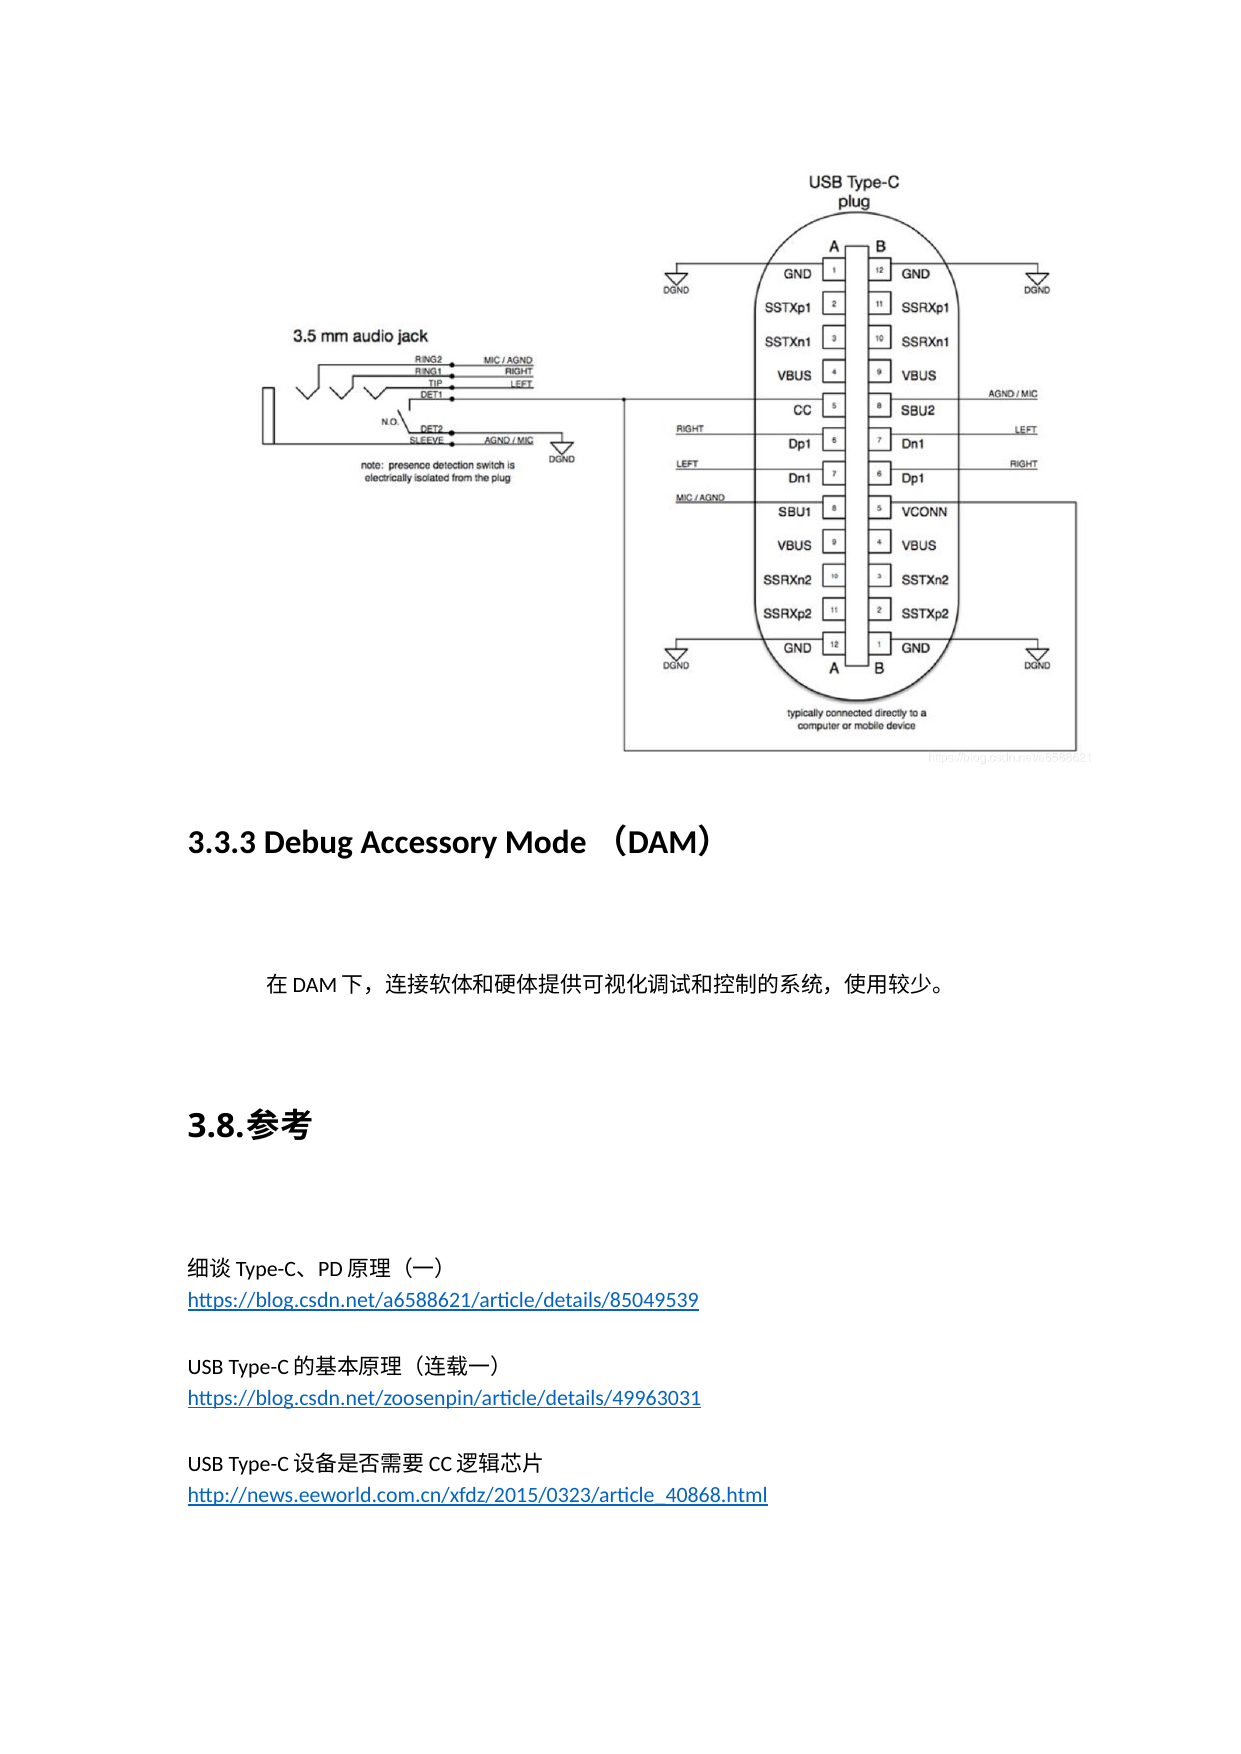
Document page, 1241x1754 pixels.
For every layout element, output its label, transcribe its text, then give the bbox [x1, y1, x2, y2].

text http://news.eeworld.com.cn/xfdz/2015/0323/article_40868.html [187, 1478, 1053, 1511]
subtitle 3.3.3 Debug Accessory Mode （DAM） [187, 807, 1053, 872]
text USB Type-C的基本原理（连载一） [187, 1348, 1053, 1381]
text USB Type-C设备是否需要CC逻辑芯片 [187, 1446, 1053, 1478]
text https://blog.csdn.net/zoosenpin/article/details/49963031 [187, 1381, 1053, 1413]
text 细谈Type-C、PD原理（一） [187, 1251, 1053, 1283]
text https://blog.csdn.net/a6588621/article/details/85049539 [187, 1283, 1053, 1316]
subtitle 参考 [187, 1091, 1053, 1156]
picture [231, 162, 1097, 771]
text 在DAM下，连接软体和硬体提供可视化调试和控制的系统，使用较少。 [187, 966, 1053, 999]
